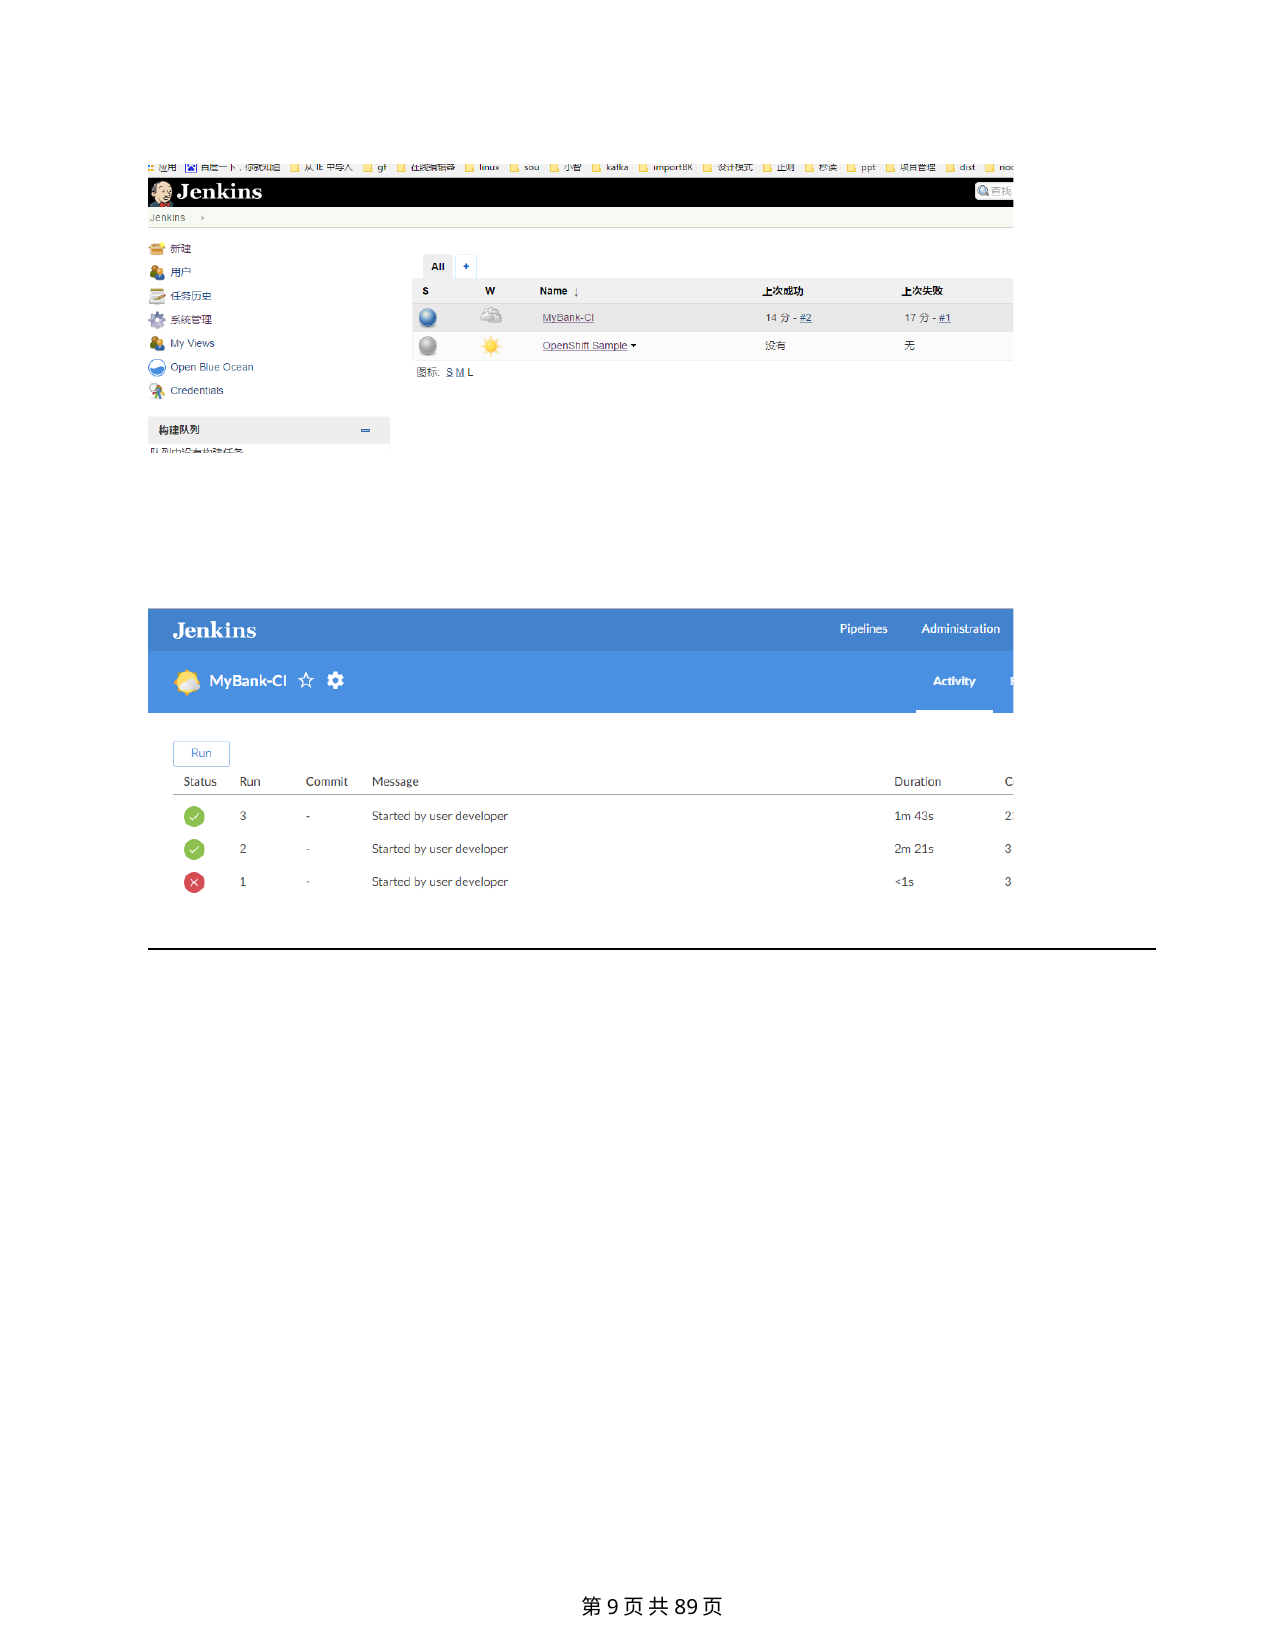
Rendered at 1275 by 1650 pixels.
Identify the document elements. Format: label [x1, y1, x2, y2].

picture [148, 608, 1014, 920]
picture [148, 164, 1014, 453]
